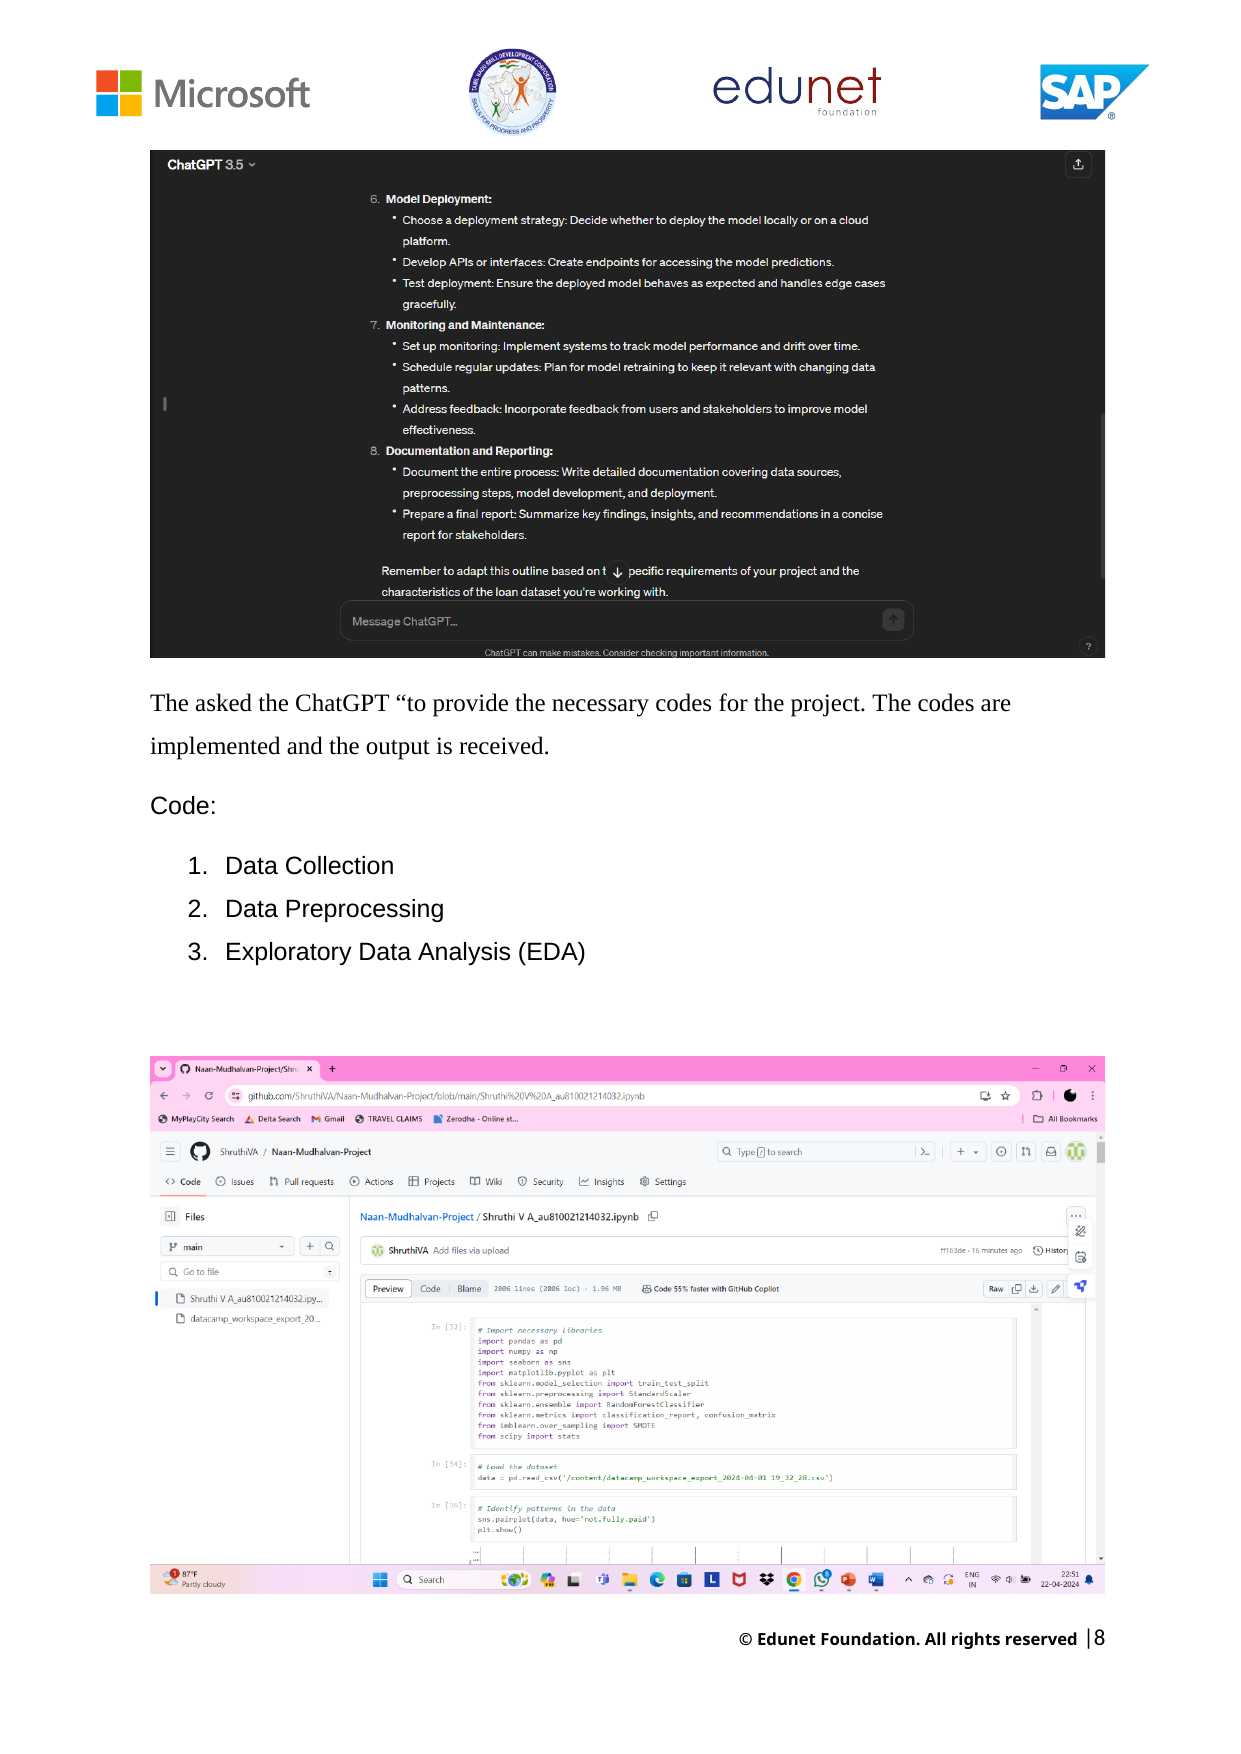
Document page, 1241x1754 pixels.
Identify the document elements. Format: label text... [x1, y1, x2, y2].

text The asked the ChatGPT “to provide the necessary codes for the project. The codes are implemented and the output is received. [150, 688, 1105, 760]
text Code: [150, 791, 1105, 820]
picture [91, 65, 316, 121]
list Data Collection [187, 851, 1105, 879]
picture [1039, 63, 1151, 121]
picture [150, 150, 1106, 658]
list Data Preprocessing [187, 894, 1105, 923]
list Exploratory Data Analysis (EDA) [187, 937, 1105, 966]
picture [150, 1056, 1106, 1594]
picture [706, 60, 889, 122]
picture [466, 45, 558, 137]
